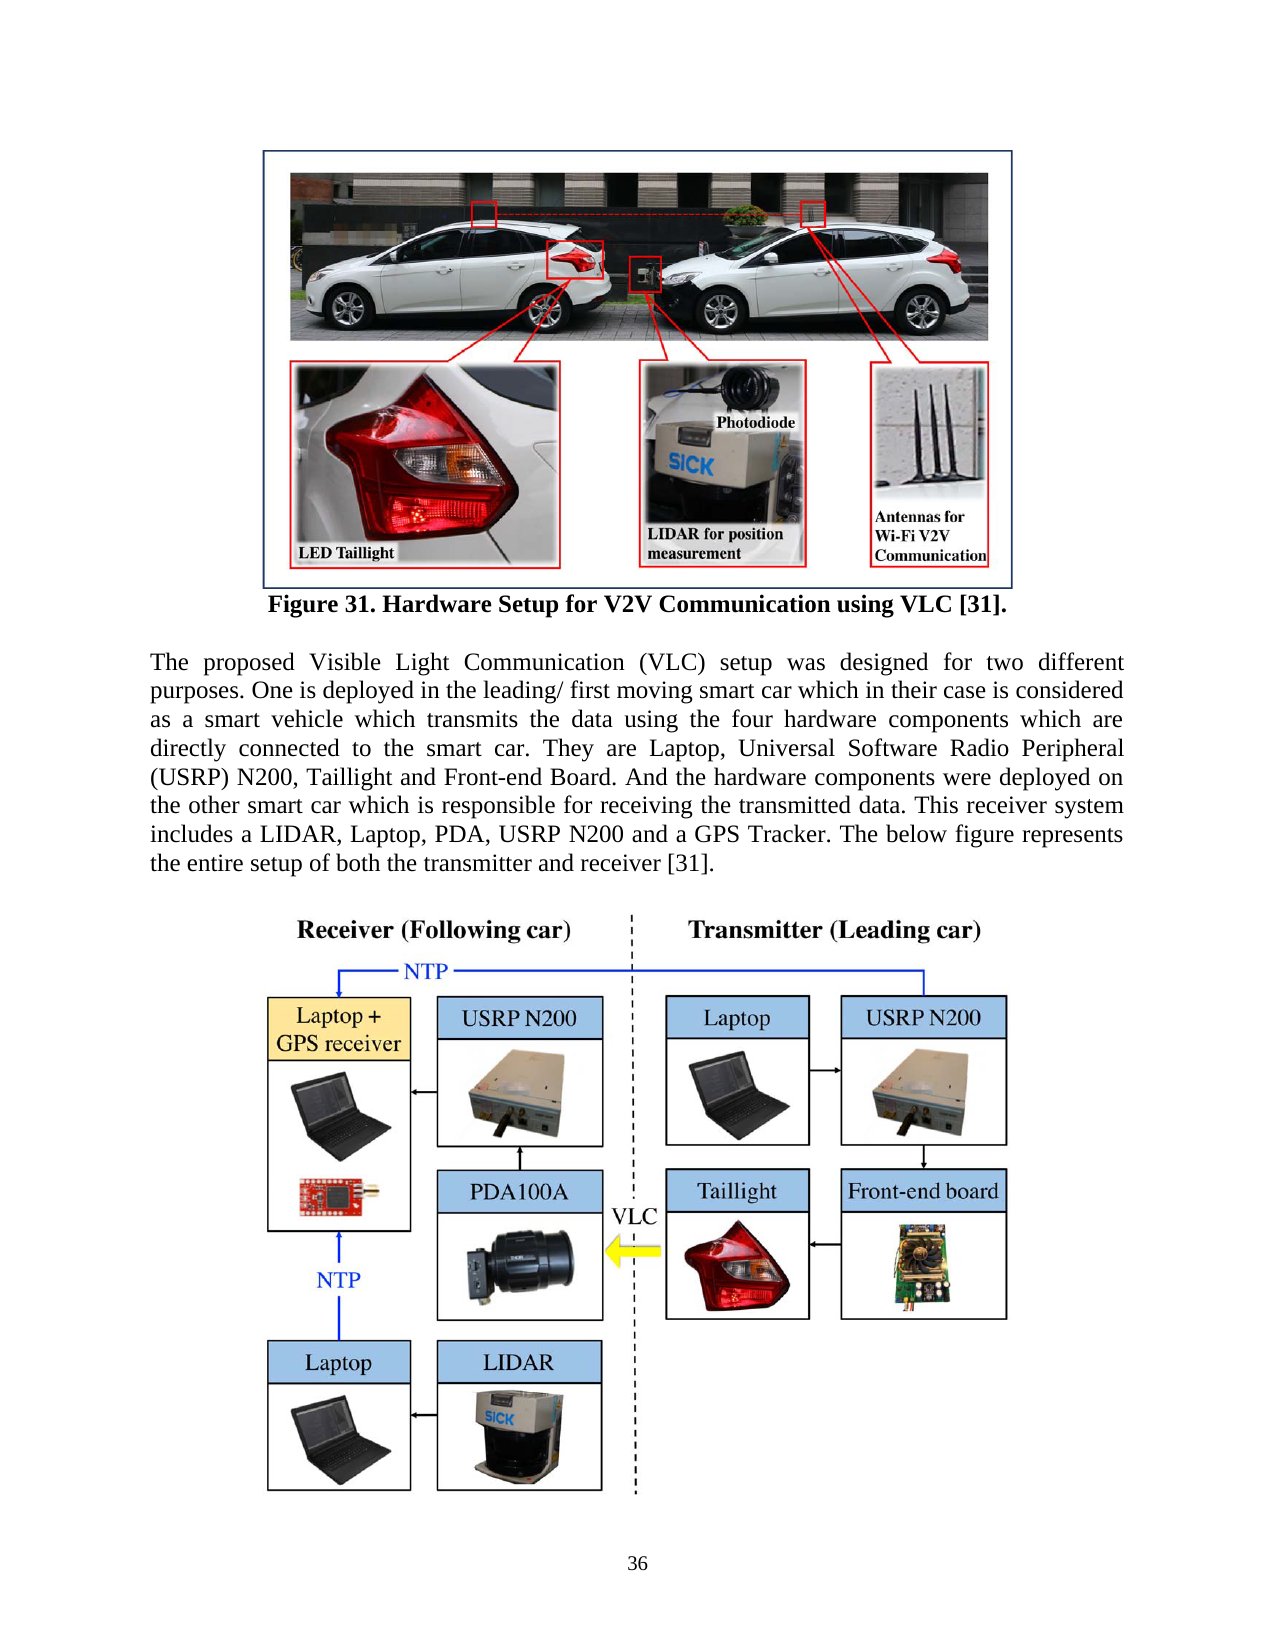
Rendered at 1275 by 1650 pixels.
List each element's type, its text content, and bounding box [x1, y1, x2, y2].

picture [262, 905, 1013, 1495]
text Figure 31. Hardware Setup for V2V Communication using VLC [31]. [150, 589, 1125, 618]
text The proposed Visible Light Communication (VLC) setup was designed for two different purposes. One is deployed in the leading/ first moving smart car which in their case is considered as a smart vehicle which transmits the data using the four hardware components which are directly connected to the smart car. They are Laptop, Universal Software Radio Peripheral (USRP) N200, Taillight and Front-end Board. And the hardware components were deployed on the other smart car which is responsible for receiving the transmitted data. This receiver system includes a LIDAR, Laptop, PDA, USRP N200 and a GPS Tracker. The below figure represents the entire setup of both the transmitter and receiver [31]. [150, 647, 1125, 877]
picture [262, 150, 1013, 589]
